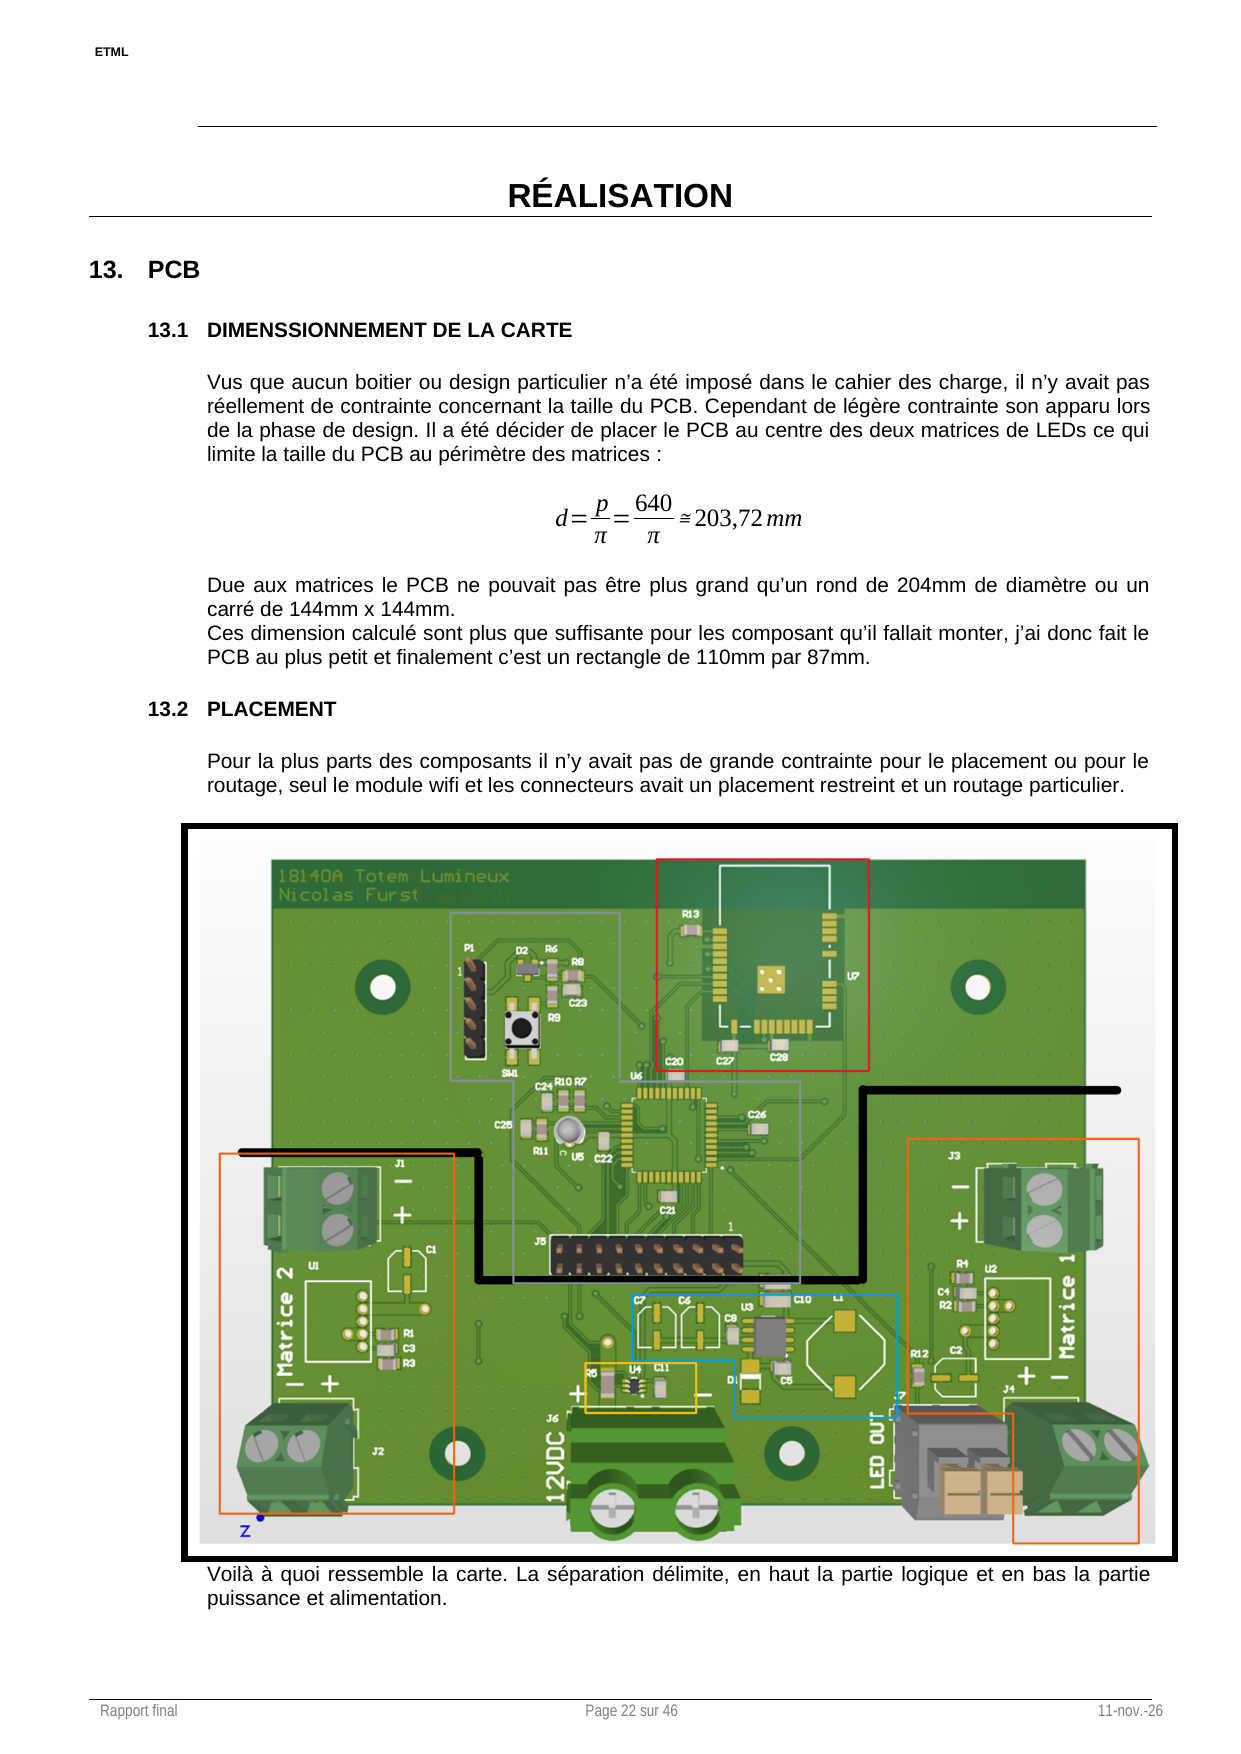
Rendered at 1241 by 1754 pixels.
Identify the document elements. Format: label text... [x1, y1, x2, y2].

text Due aux matrices le PCB ne pouvait pas être plus grand qu’un rond de 204mm de diamètre ou un carré de 144mm x 144mm. [207, 573, 1152, 621]
subtitle PCB [89, 255, 1152, 284]
title Réalisation [89, 176, 1152, 216]
subtitle Placement [148, 697, 1152, 721]
subtitle Dimenssionnement de la carte [148, 318, 1152, 342]
text Voilà à quoi ressemble la carte. La séparation délimite, en haut la partie logique et en bas la partie puissance et alimentation. [207, 1562, 1152, 1610]
text Vus que aucun boitier ou design particulier n’a été imposé dans le cahier des charge, il n’y avait pas réellement de contrainte concernant la taille du PCB. Cependant de légère contrainte son apparu lors de la phase de design. Il a été décider de placer le PCB au centre des deux matrices de LEDs ce qui limite la taille du PCB au périmètre des matrices : [207, 370, 1152, 466]
text Ces dimension calculé sont plus que suffisante pour les composant qu’il fallait monter, j’ai donc fait le PCB au plus petit et finalement c’est un rectangle de 110mm par 87mm. [207, 621, 1152, 669]
picture [188, 829, 1172, 1556]
text Pour la plus parts des composants il n’y avait pas de grande contrainte pour le placement ou pour le routage, seul le module wifi et les connecteurs avait un placement restreint et un routage particulier. [207, 749, 1152, 797]
